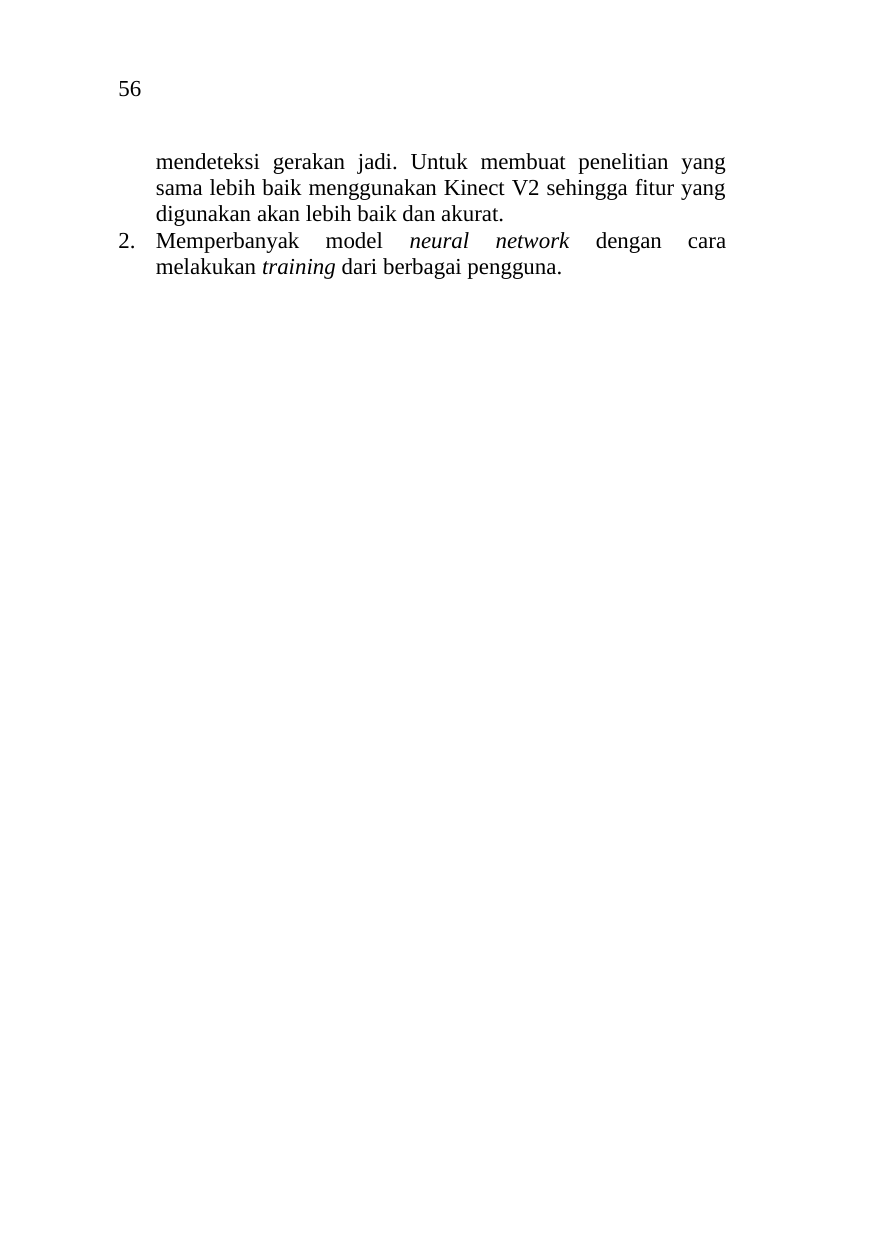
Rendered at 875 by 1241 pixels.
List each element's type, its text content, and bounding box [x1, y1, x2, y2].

list Memperbanyak model neural network dengan cara melakukan training dari berbagai pengguna. [118, 227, 726, 279]
